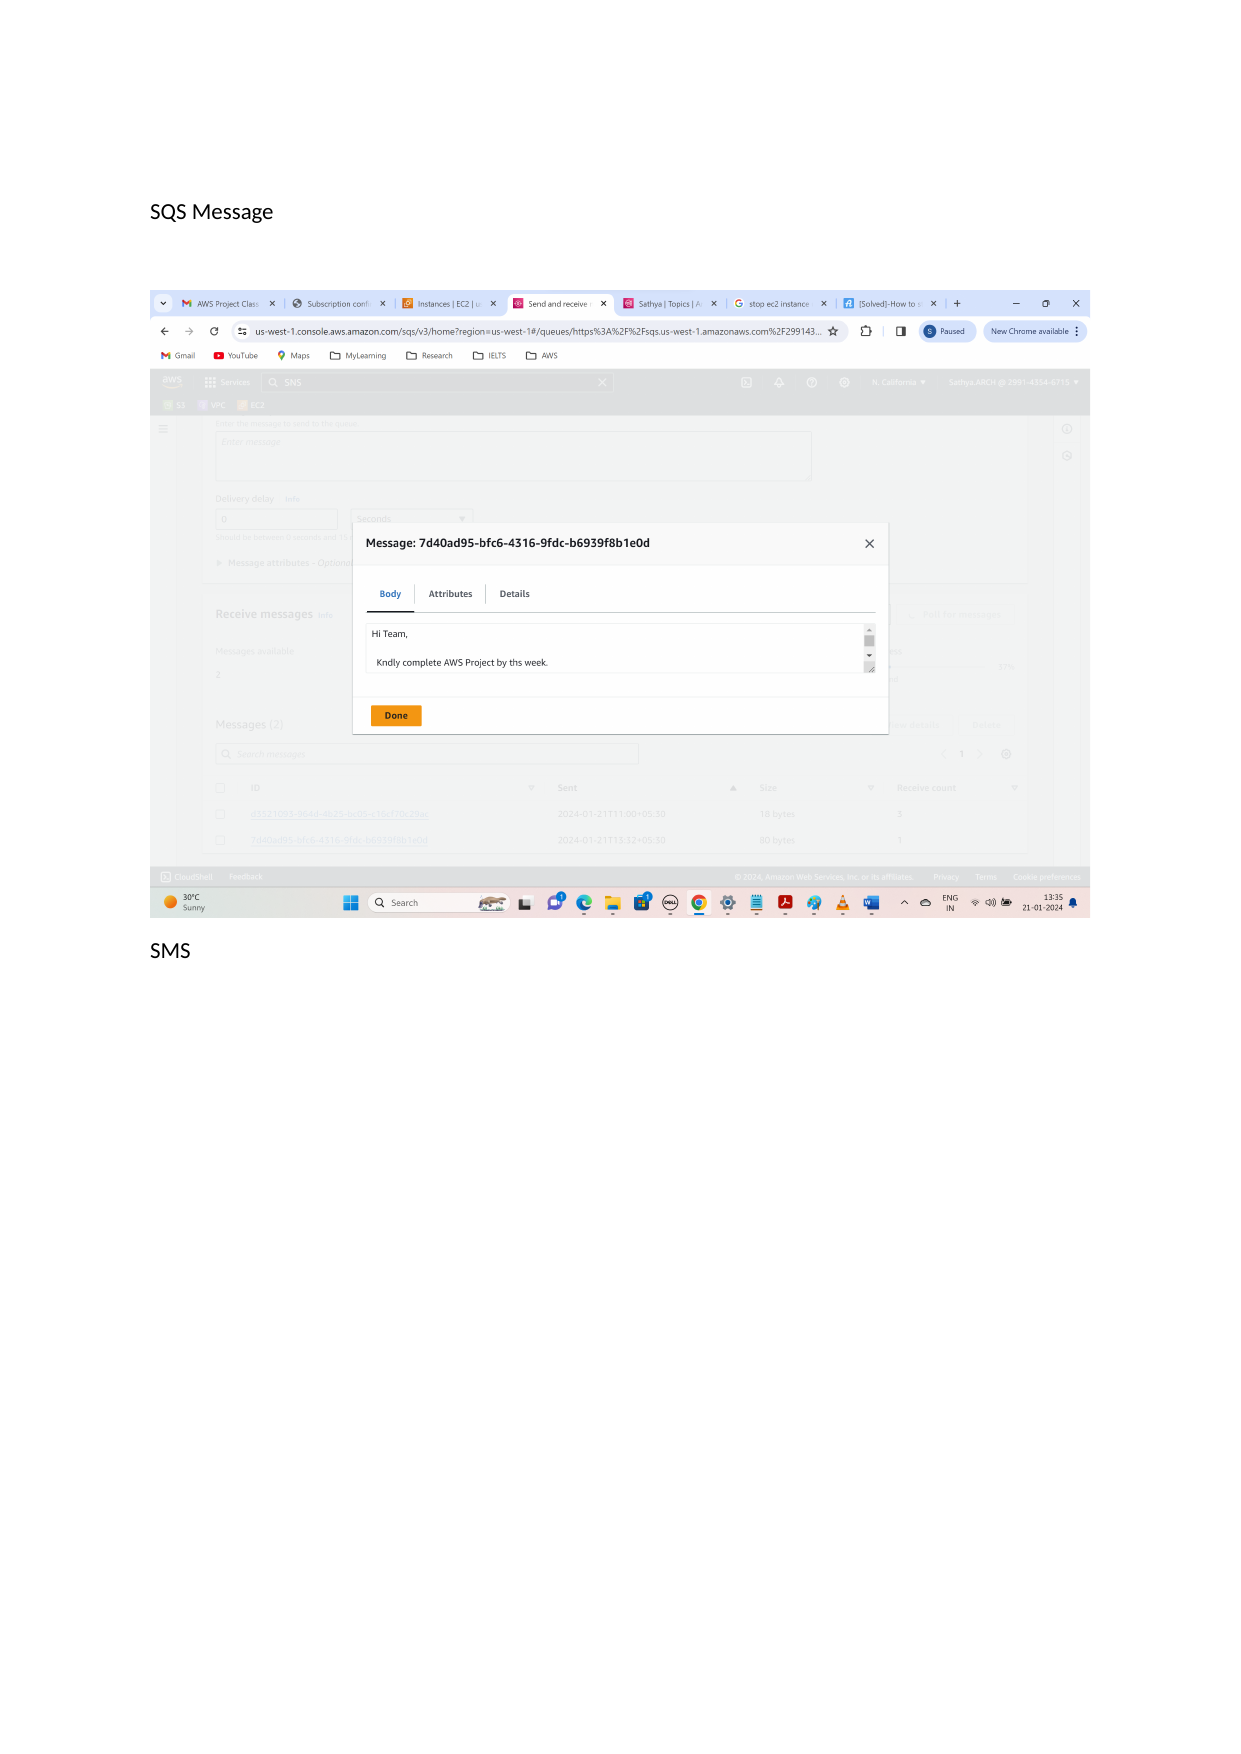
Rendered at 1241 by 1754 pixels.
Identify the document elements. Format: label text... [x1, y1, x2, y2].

text SMS [150, 936, 1090, 964]
text SQS Message [150, 197, 1090, 225]
picture [150, 290, 1091, 918]
